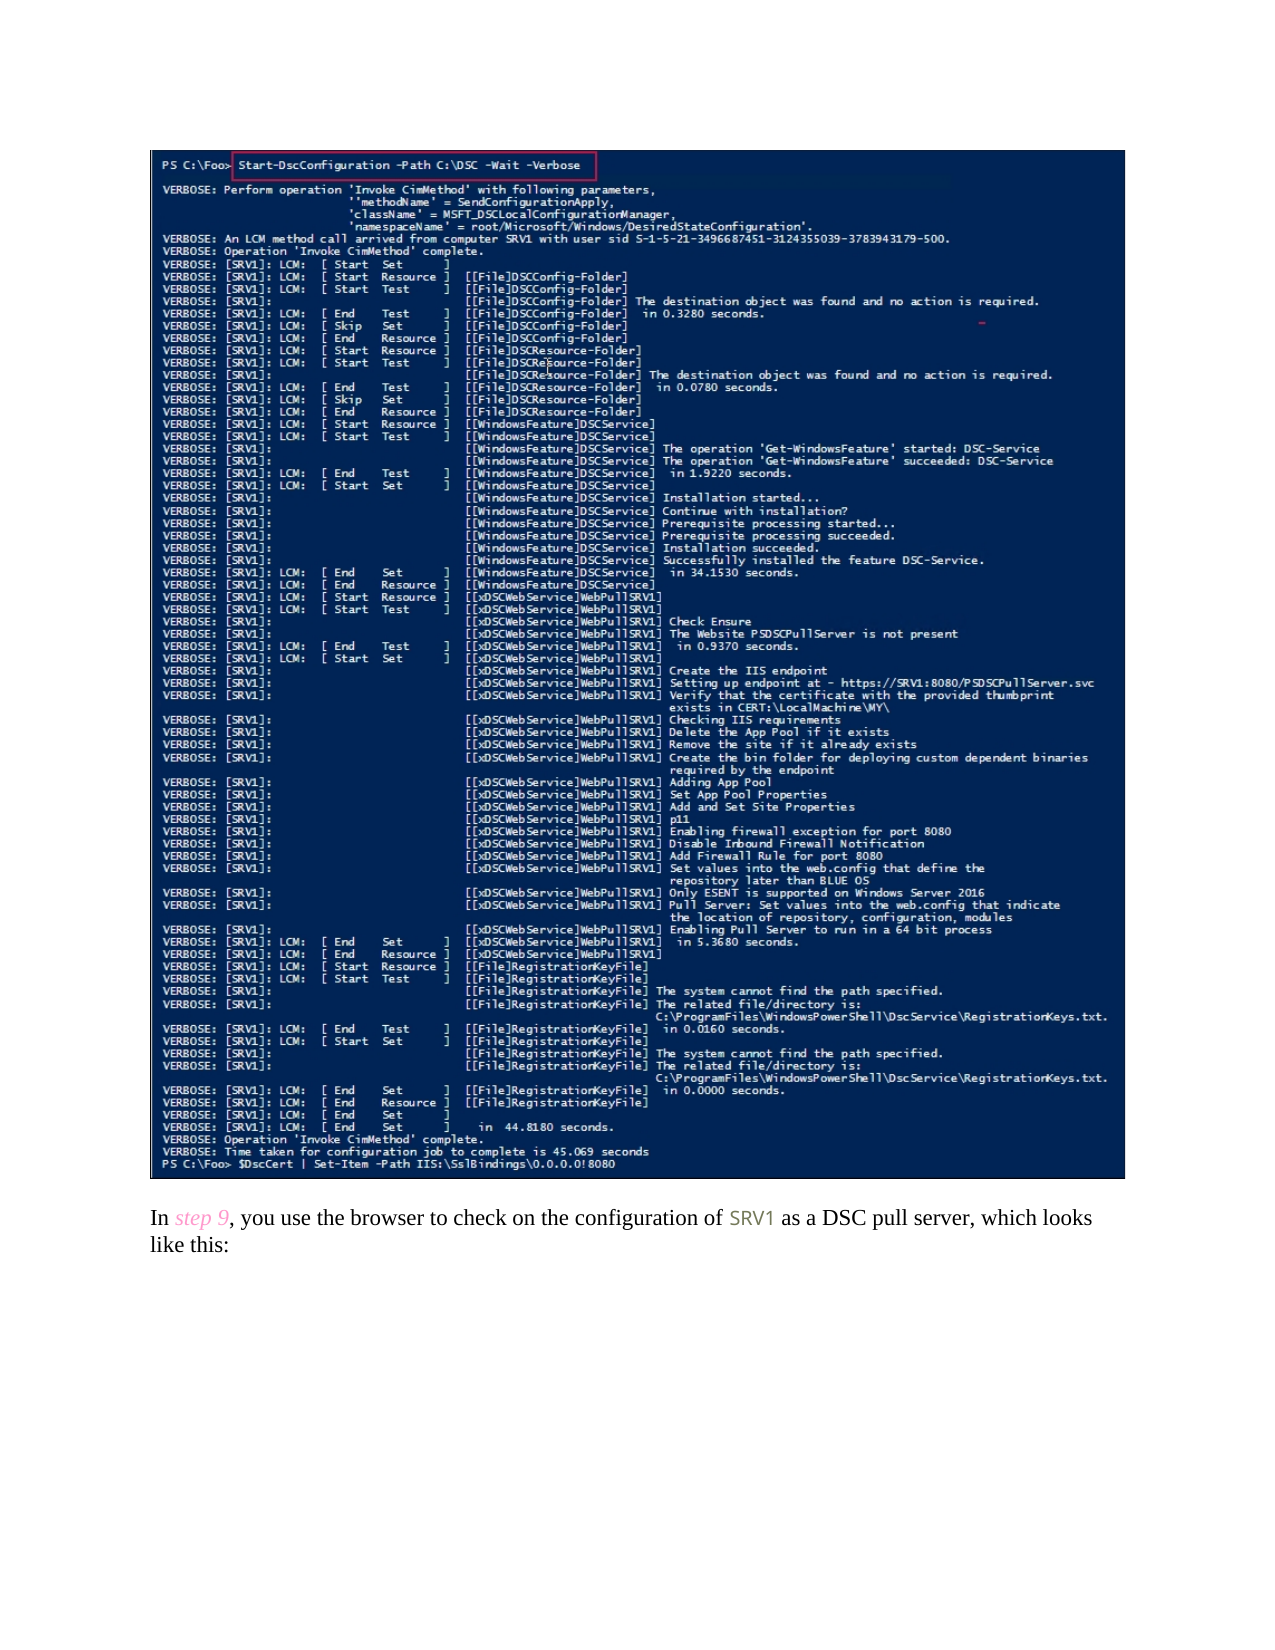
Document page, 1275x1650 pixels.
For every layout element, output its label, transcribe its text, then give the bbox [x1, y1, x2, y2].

picture [150, 150, 1125, 1179]
text In step 9, you use the browser to check on the configuration of SRV1 as a DSC pull server, which looks like this: [150, 1203, 1125, 1257]
